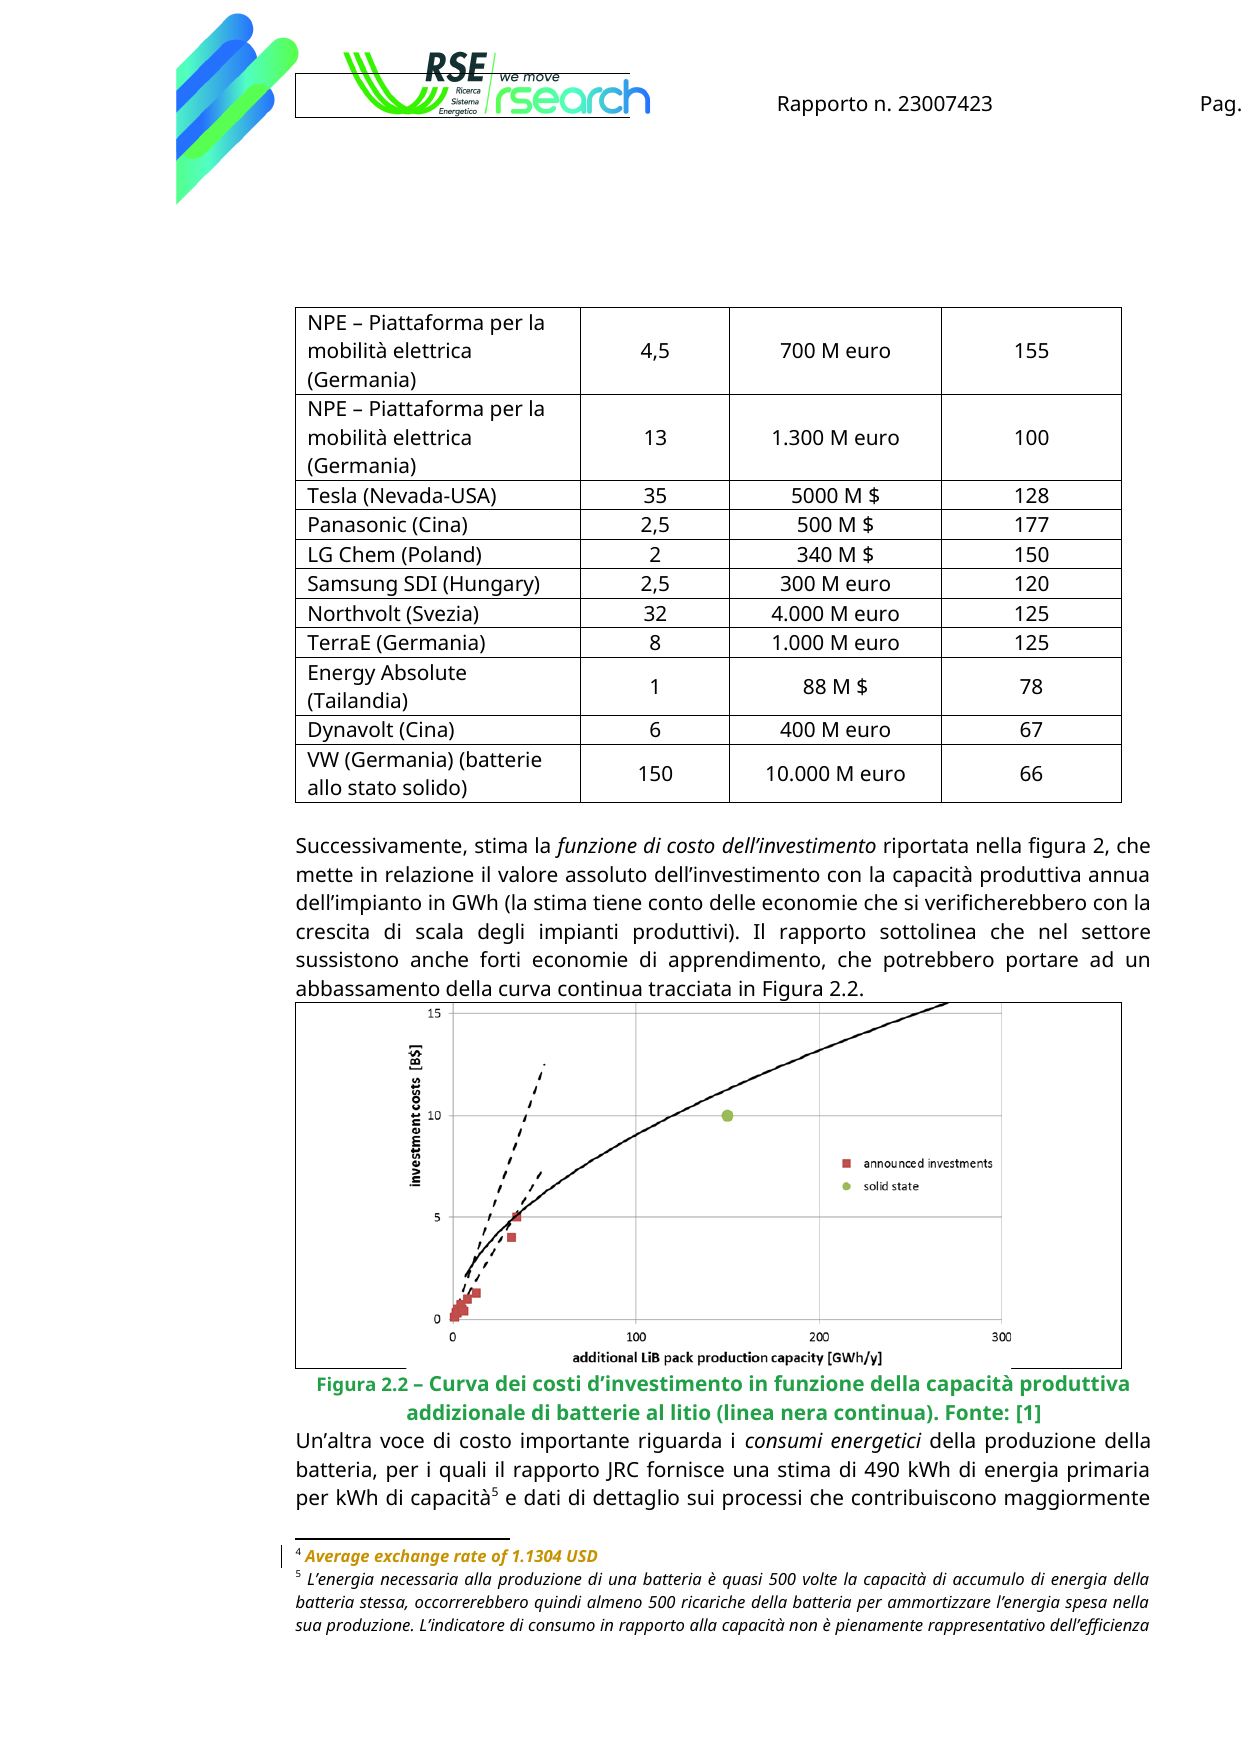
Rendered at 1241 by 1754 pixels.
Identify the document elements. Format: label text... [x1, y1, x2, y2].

table_header [296, 1003, 406, 1368]
table_cell 177 [942, 510, 1121, 539]
table_cell Energy Absolute (Tailandia) [296, 658, 580, 714]
table_cell 125 [942, 628, 1121, 657]
table_cell 88 M $ [730, 658, 941, 714]
table_cell 125 [942, 599, 1121, 627]
text Figura 2.2 – Curva dei costi d’investimento in funzione della capacità produttiva addizionale di batterie al litio (linea nera continua). Fonte: [295, 1369, 1152, 1426]
table_cell NPE – Piattaforma per la mobilità elettrica (Germania) [296, 395, 580, 480]
table_cell 300 M euro [730, 569, 941, 598]
table_cell 150 [942, 540, 1121, 568]
table_cell 128 [942, 481, 1121, 509]
table_cell 400 M euro [730, 716, 941, 744]
table_cell 2,5 [581, 569, 729, 598]
table_cell LG Chem (Poland) [296, 540, 580, 568]
table_cell 10.000 M euro [730, 745, 941, 802]
table_cell Samsung SDI (Hungary) [296, 569, 580, 598]
table_cell Panasonic (Cina) [296, 510, 580, 539]
table_cell 700 M euro [730, 308, 941, 393]
table_cell 100 [942, 395, 1121, 480]
table_cell 340 M $ [730, 540, 941, 568]
table_cell 66 [942, 745, 1121, 802]
text Successivamente, stima la funzione di costo dell’investimento riportata nella figura 2, che mette in relazione il valore assoluto dell’investimento con la capacità produttiva annua dell’impianto in GWh (la stima tiene conto delle economie che si verificherebbero con la crescita di scala degli impianti produttivi). Il rapporto sottolinea che nel settore sussistono anche forti economie di apprendimento, che potrebbero portare ad un abbassamento della curva continua tracciata in Figura 2.2. [295, 831, 1152, 1002]
table_cell 4,5 [581, 308, 729, 393]
table_cell 4.000 M euro [730, 599, 941, 627]
table_cell 150 [581, 745, 729, 802]
table_header [1012, 1003, 1121, 1368]
table_cell Northvolt (Svezia) [296, 599, 580, 627]
table_cell 13 [581, 395, 729, 480]
table_cell 155 [942, 308, 1121, 393]
table_cell VW (Germania) (batterie allo stato solido) [296, 745, 580, 802]
picture [176, 0, 702, 207]
table_cell 120 [942, 569, 1121, 598]
table_cell Tesla (Nevada-USA) [296, 481, 580, 509]
table_cell NPE – Piattaforma per la mobilità elettrica (Germania) [296, 308, 580, 393]
table_cell 1.300 M euro [730, 395, 941, 480]
table_cell 2 [581, 540, 729, 568]
table_cell Dynavolt (Cina) [296, 716, 580, 744]
table_cell 500 M $ [730, 510, 941, 539]
table_cell 67 [942, 716, 1121, 744]
table_cell 6 [581, 716, 729, 744]
table_cell 1.000 M euro [730, 628, 941, 657]
table_cell 2,5 [581, 510, 729, 539]
table_cell 35 [581, 481, 729, 509]
table_cell 32 [581, 599, 729, 627]
table_cell 5000 M $ [730, 481, 941, 509]
table_cell 8 [581, 628, 729, 657]
table_cell 1 [581, 658, 729, 714]
table_cell TerraE (Germania) [296, 628, 580, 657]
table_cell 78 [942, 658, 1121, 714]
